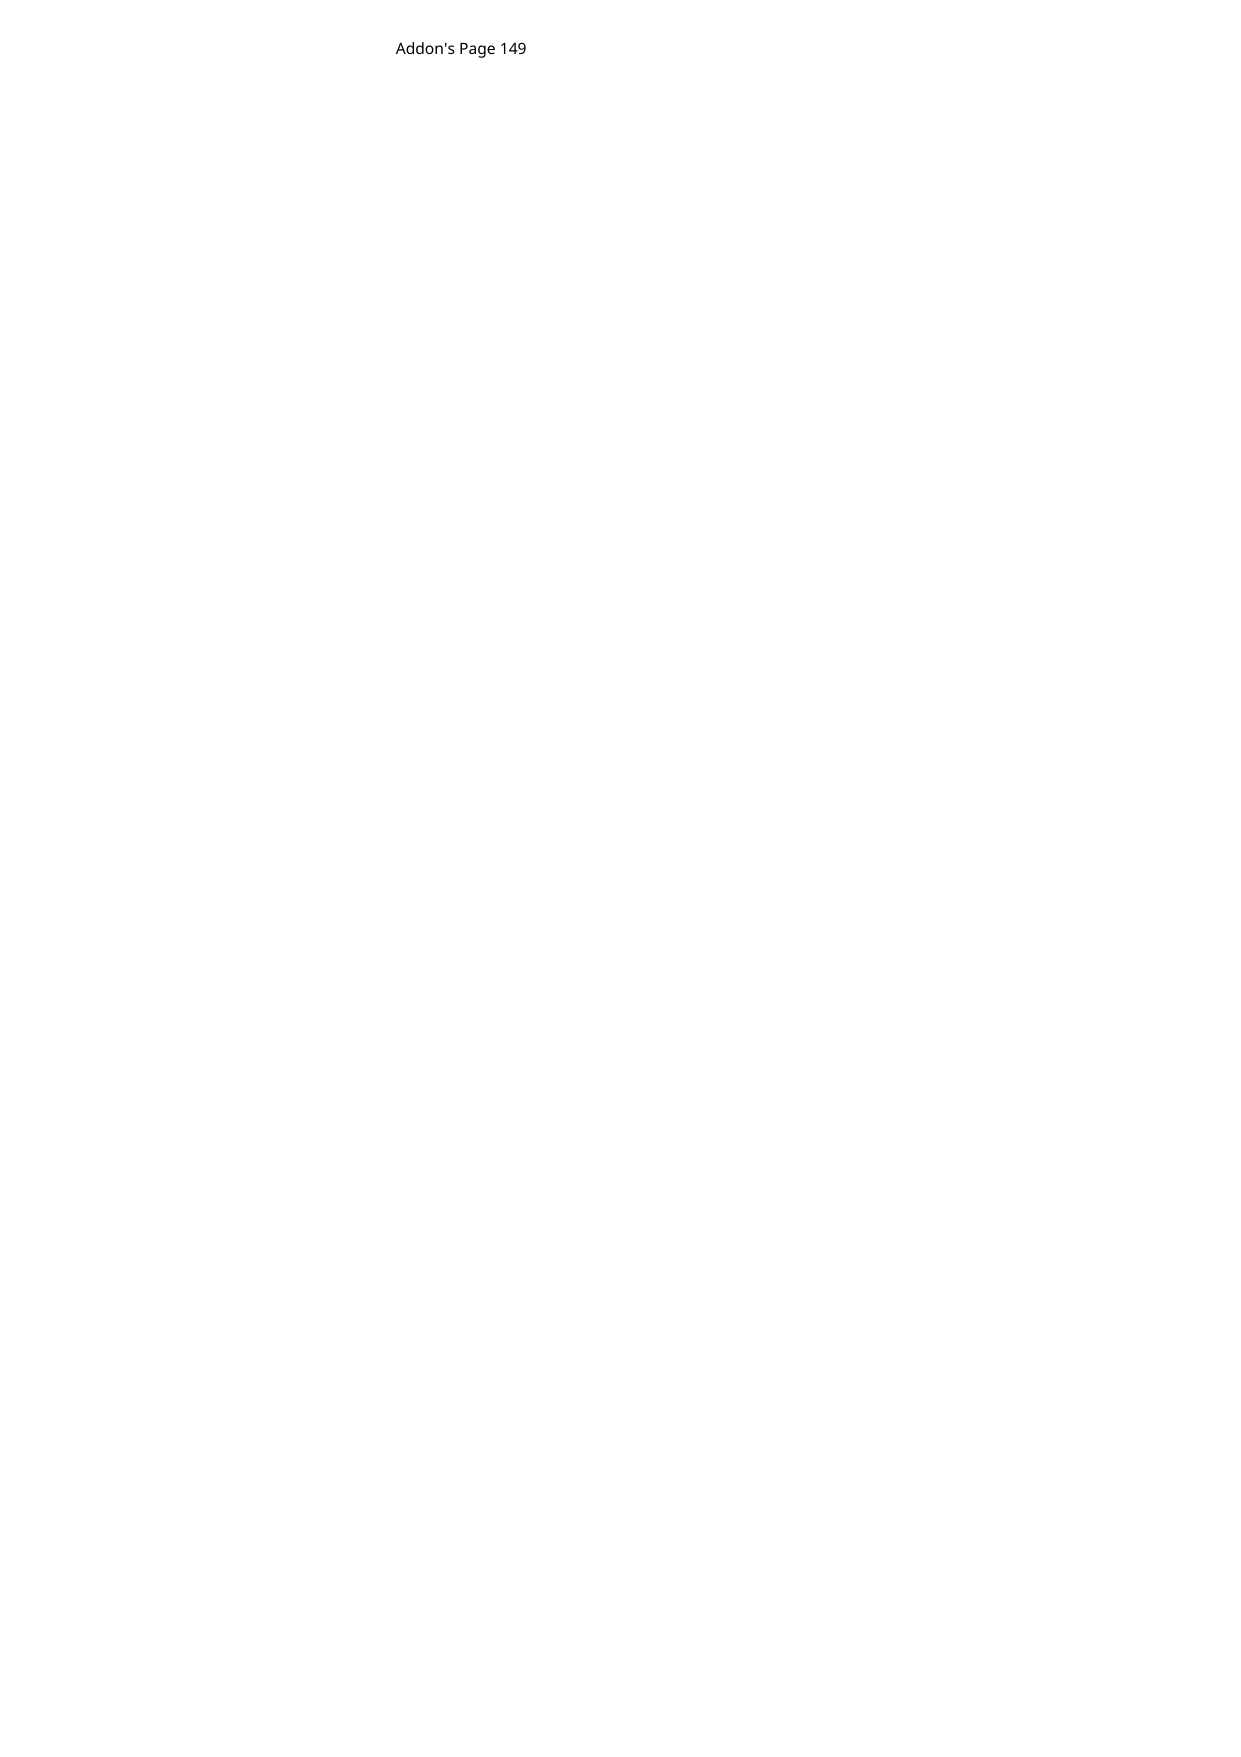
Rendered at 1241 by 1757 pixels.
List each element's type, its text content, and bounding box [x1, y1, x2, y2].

text Addon's Page 149 [113, 41, 526, 58]
